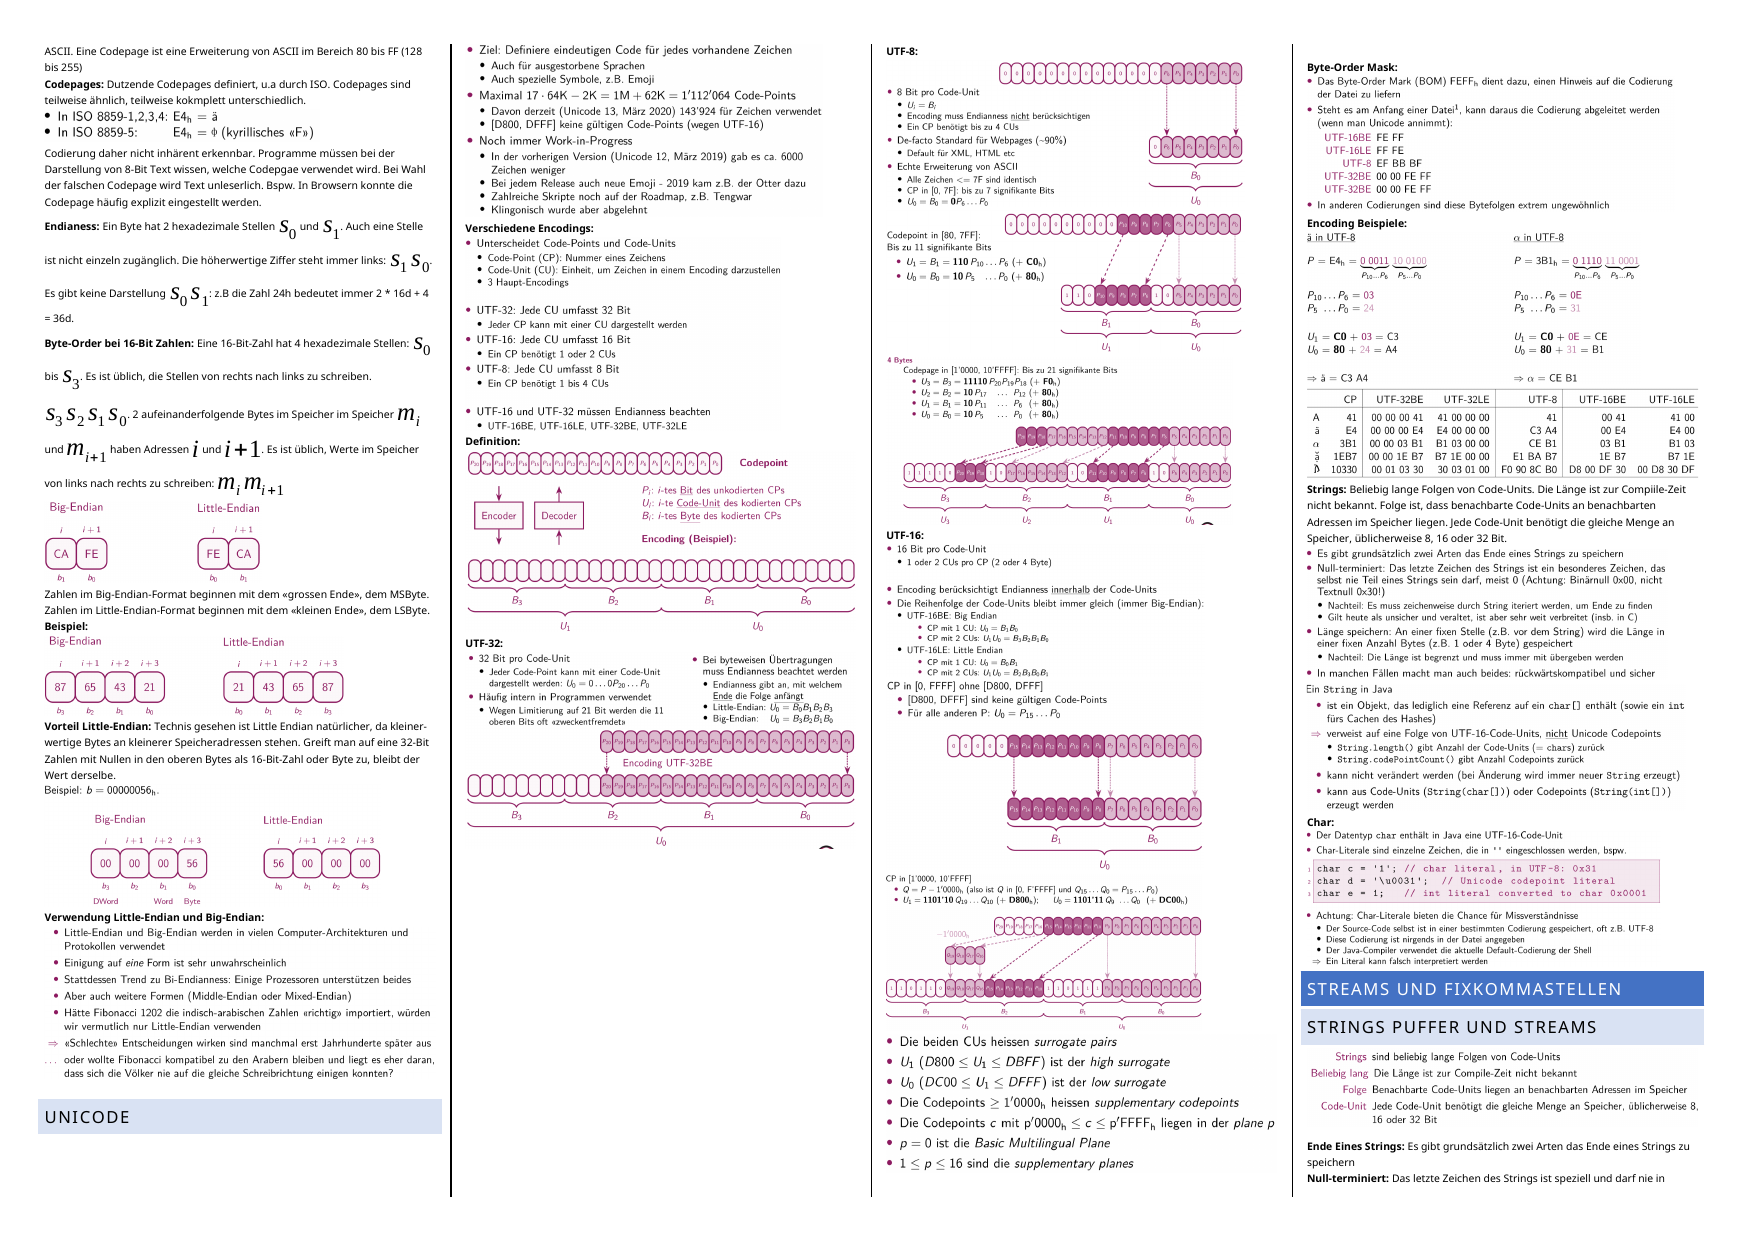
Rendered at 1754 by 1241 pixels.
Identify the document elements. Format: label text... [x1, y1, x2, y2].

picture [44, 636, 345, 716]
picture [1306, 76, 1676, 212]
picture [1306, 387, 1699, 479]
subtitle strings puffer und streams [1307, 1016, 1698, 1038]
picture [1306, 232, 1642, 384]
picture [1306, 831, 1662, 967]
subtitle streams und fixkommastellen [1307, 977, 1698, 1000]
text Char: [1307, 815, 1698, 829]
picture [886, 874, 1203, 1031]
text Codepages: Dutzende Codepages definiert, u.a durch ISO. Codepages sind teilweise ähnlich, teilweise kokmplett unterschiedlich. [44, 77, 436, 107]
text Definition: [465, 435, 856, 449]
text Byte-Order bei 16-Bit Zahlen: Eine 16-Bit-Zahl hat 4 hexadezimale Stellen: bis . Es ist üblich, die Stellen von rechts nach links zu schreiben. . 2 aufeinanderfolgende Bytes im Speicher im Speicher und haben Adressen und . Es ist üblich, Werte im Speicher von links nach rechts zu schreiben: [44, 328, 436, 499]
text UTF-8: [886, 44, 1277, 58]
picture [1306, 684, 1686, 811]
text Beispiel: [44, 620, 436, 634]
picture [465, 451, 857, 632]
text Byte-Order Mask: [1307, 61, 1698, 75]
text Encoding Beispiele: [1307, 216, 1698, 230]
picture [44, 501, 262, 583]
text Verwendung Little-Endian und Big-Endian: [44, 911, 436, 925]
picture [886, 681, 1204, 870]
picture [465, 237, 782, 431]
picture [886, 544, 1205, 677]
picture [1306, 549, 1668, 680]
picture [1306, 1048, 1699, 1127]
text Codierung daher nicht inhärent erkennbar. Programme müssen bei der Darstellung von 8-Bit Text wissen, welche Codepgae verwendet wird. Bei Wahl der falschen Codepage wird Text unleserlich. Bspw. In Browsern konnte die Codepage häufig explizit eingestellt werden. [44, 146, 436, 209]
picture [44, 784, 382, 907]
subtitle unicode [44, 1105, 436, 1128]
picture [886, 210, 1245, 353]
text Endianess: Ein Byte hat 2 hexadezimale Stellen und . Auch eine Stelle ist nicht einzeln zugänglich. Die höherwertige Ziffer steht immer links: . Es gibt keine Darstellung : z.B die Zahl 24h bedeutet immer 2 * 16d + 4 = 36d. [44, 211, 436, 326]
picture [886, 1034, 1278, 1173]
text Zahlen im Big-Endian-Format beginnen mit dem «grossen Ende», dem MSByte. Zahlen im Little-Endian-Format beginnen mit dem «kleinen Ende», dem LSByte. [44, 587, 436, 618]
picture [44, 927, 436, 1079]
picture [886, 60, 1245, 207]
text Verschiedene Encodings: [465, 221, 856, 235]
text Vorteil Little-Endian: Technis gesehen ist Little Endian natürlicher, da kleiner-wertige Bytes an kleinerer Speicheradressen stehen. Greift man auf eine 32-Bit Zahlen mit Nullen in den oberen Bytes als 16-Bit-Zahl oder Byte zu, bleibt der Wert derselbe. [44, 719, 436, 782]
text UTF-16: [886, 528, 1277, 543]
picture [465, 44, 824, 217]
picture [465, 652, 857, 849]
text UTF-32: [465, 636, 856, 650]
picture [886, 357, 1233, 525]
picture [44, 109, 320, 142]
